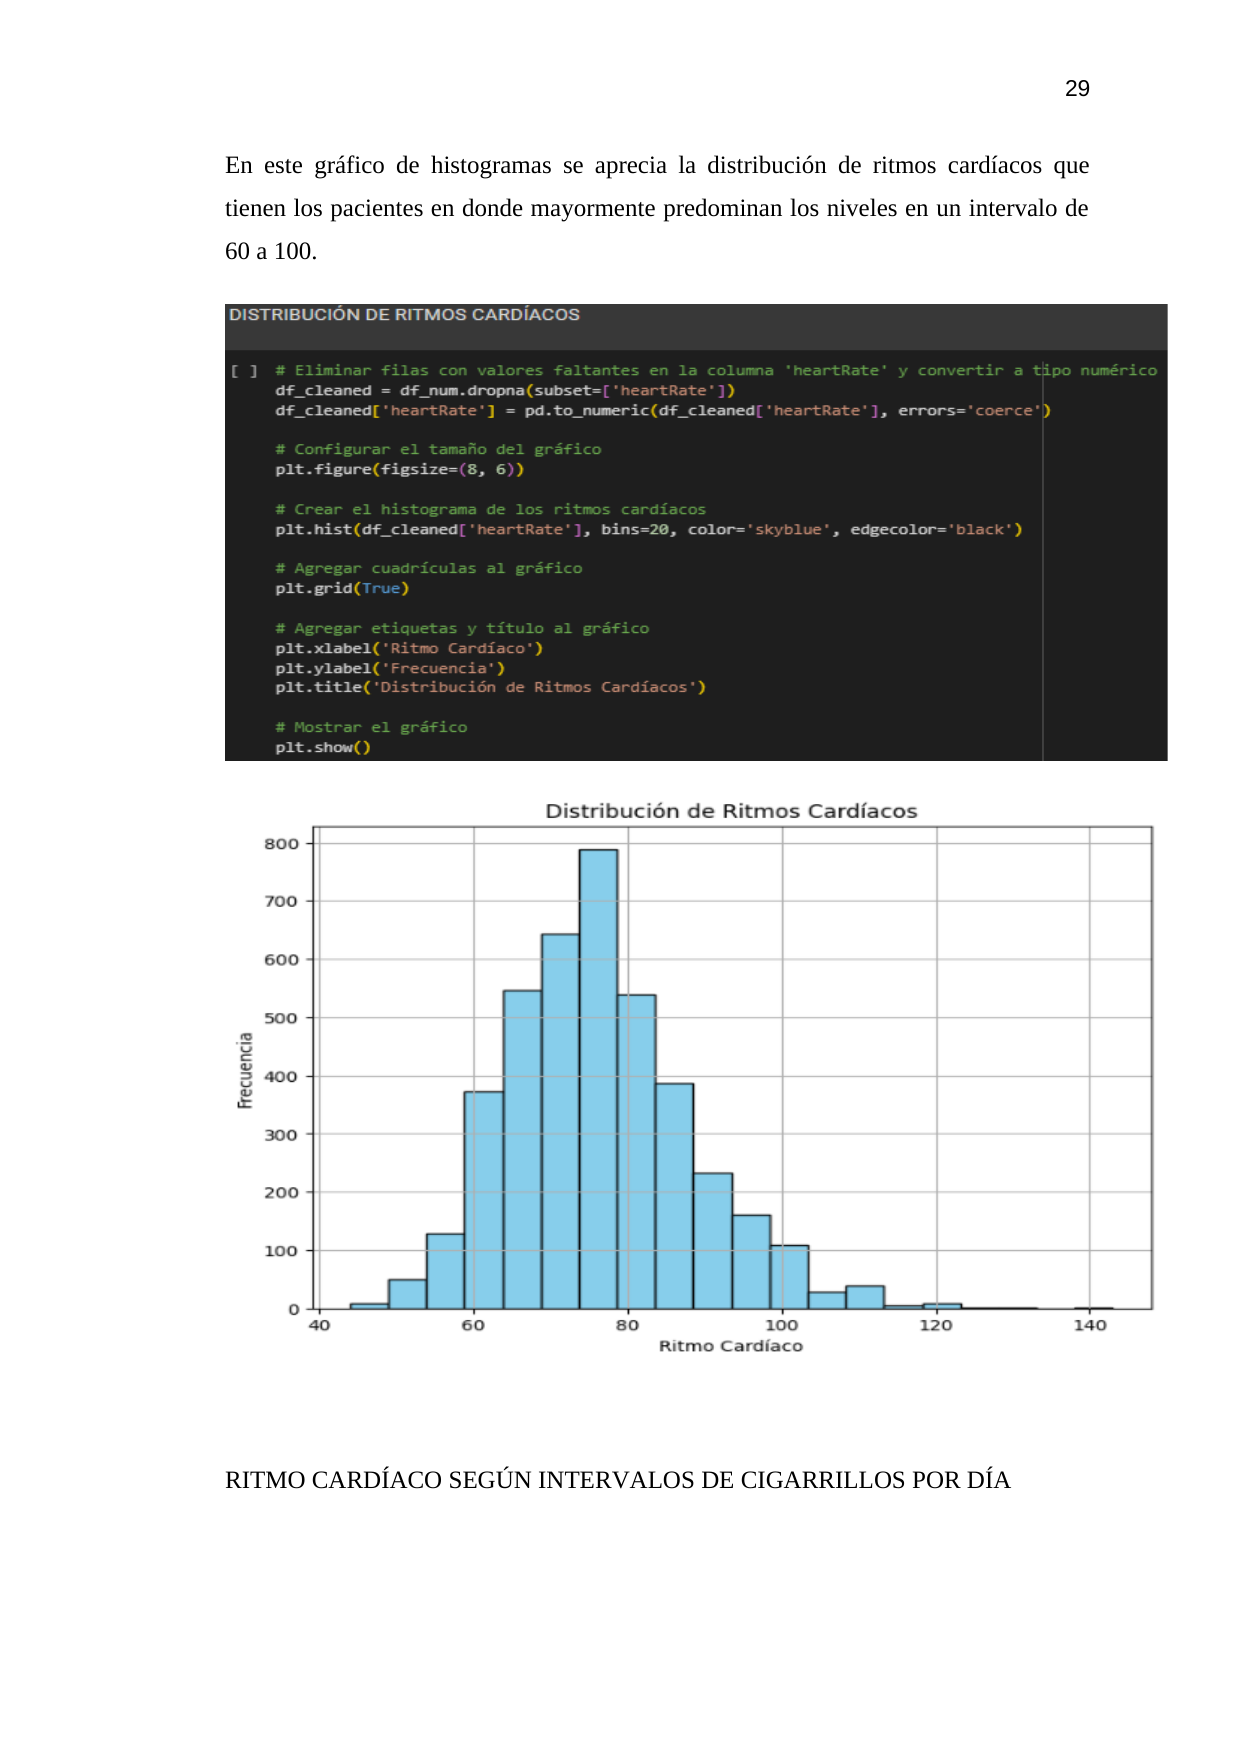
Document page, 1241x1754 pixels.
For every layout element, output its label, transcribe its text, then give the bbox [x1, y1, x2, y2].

text RITMO CARDÍACO SEGÚN INTERVALOS DE CIGARRILLOS POR DÍA [225, 1465, 1090, 1494]
text En este gráfico de histogramas se aprecia la distribución de ritmos cardíacos que tienen los pacientes en donde mayormente predominan los niveles en un intervalo de 60 a 100. [225, 150, 1090, 265]
picture [225, 304, 1168, 761]
picture [225, 798, 1164, 1359]
